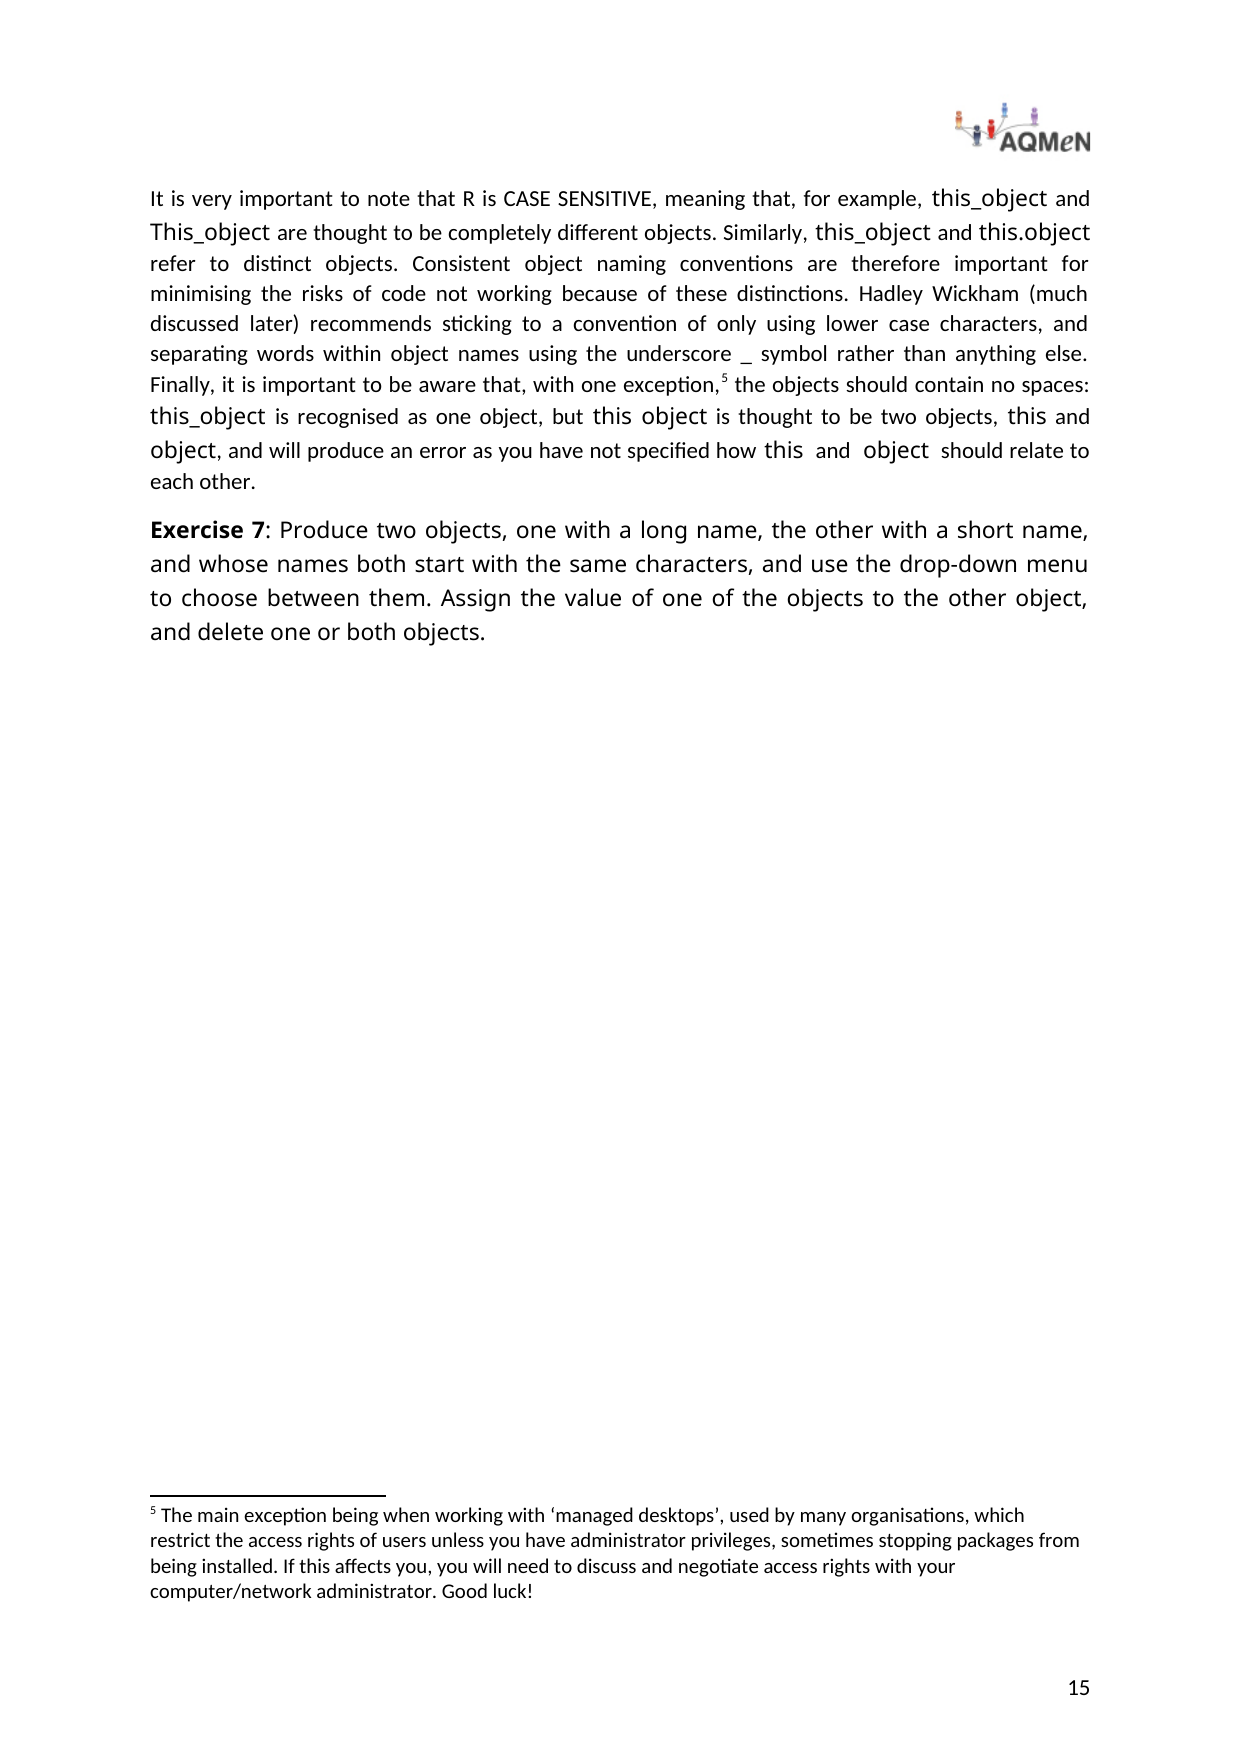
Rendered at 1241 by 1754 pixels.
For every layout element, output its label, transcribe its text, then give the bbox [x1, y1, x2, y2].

picture [955, 73, 1091, 182]
text It is very important to note that R is CASE SENSITIVE, meaning that, for example, this_object and This_object are thought to be completely different objects. Similarly, this_object and this.object refer to distinct objects. Consistent object naming conventions are therefore important for minimising the risks of code not working because of these distinctions. Hadley Wickham (much discussed later) recommends sticking to a convention of only using lower case characters, and separating words within object names using the underscore _ symbol rather than anything else. Finally, it is important to be aware that, with one exception, the objects should contain no spaces: this_object is recognised as one object, but this object is thought to be two objects, this and object, and will produce an error as you have not specified how this and object should relate to each other. [150, 182, 1090, 496]
text Exercise 7: Produce two objects, one with a long name, the other with a short name, and whose names both start with the same characters, and use the drop-down menu to choose between them. Assign the value of one of the objects to the other object, and delete one or both objects. [150, 514, 1090, 647]
